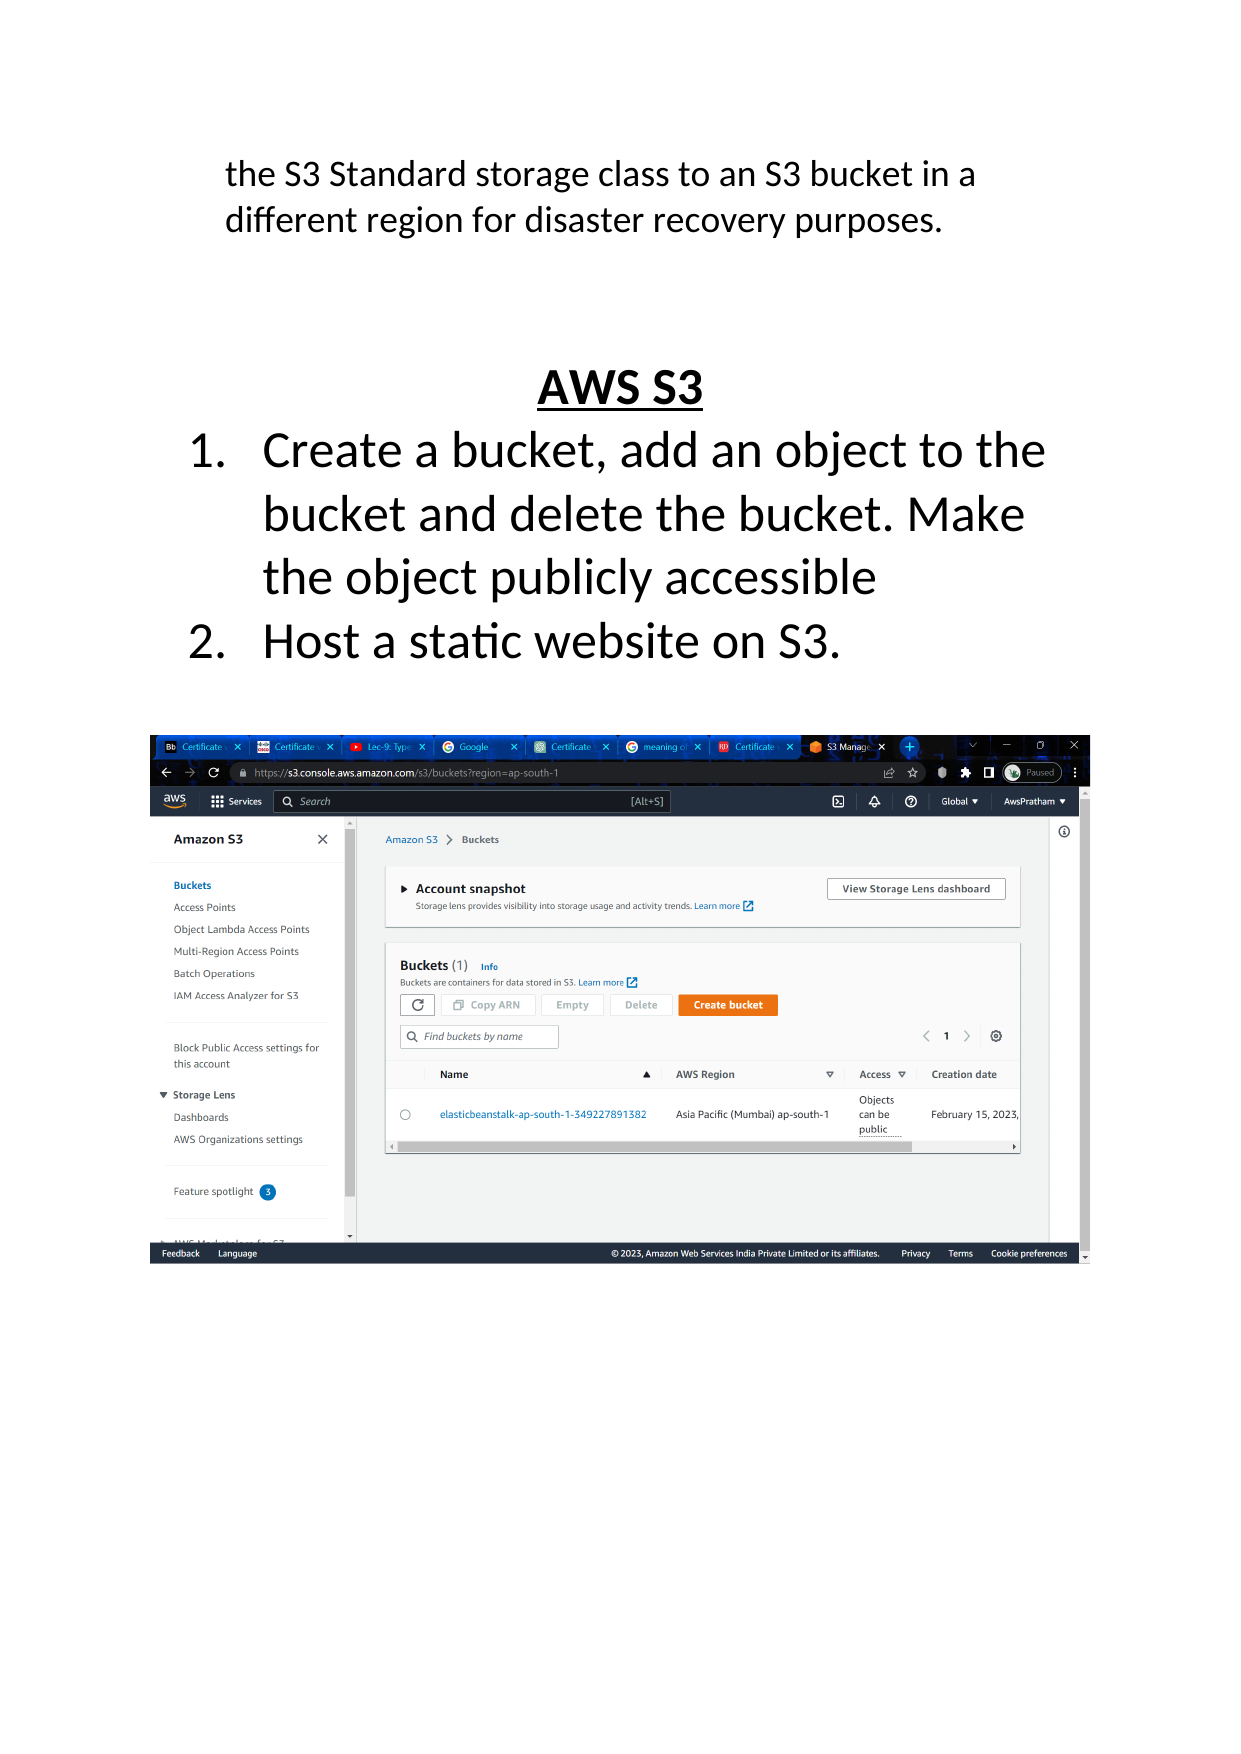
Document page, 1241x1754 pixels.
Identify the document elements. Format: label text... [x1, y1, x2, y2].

text AWS S3 [150, 354, 1090, 417]
picture [150, 735, 1091, 1264]
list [187, 150, 1090, 242]
list Host a static website on S3. [187, 608, 1090, 671]
list Create a bucket, add an object to the bucket and delete the bucket. Make the object publicly accessible [187, 417, 1090, 608]
